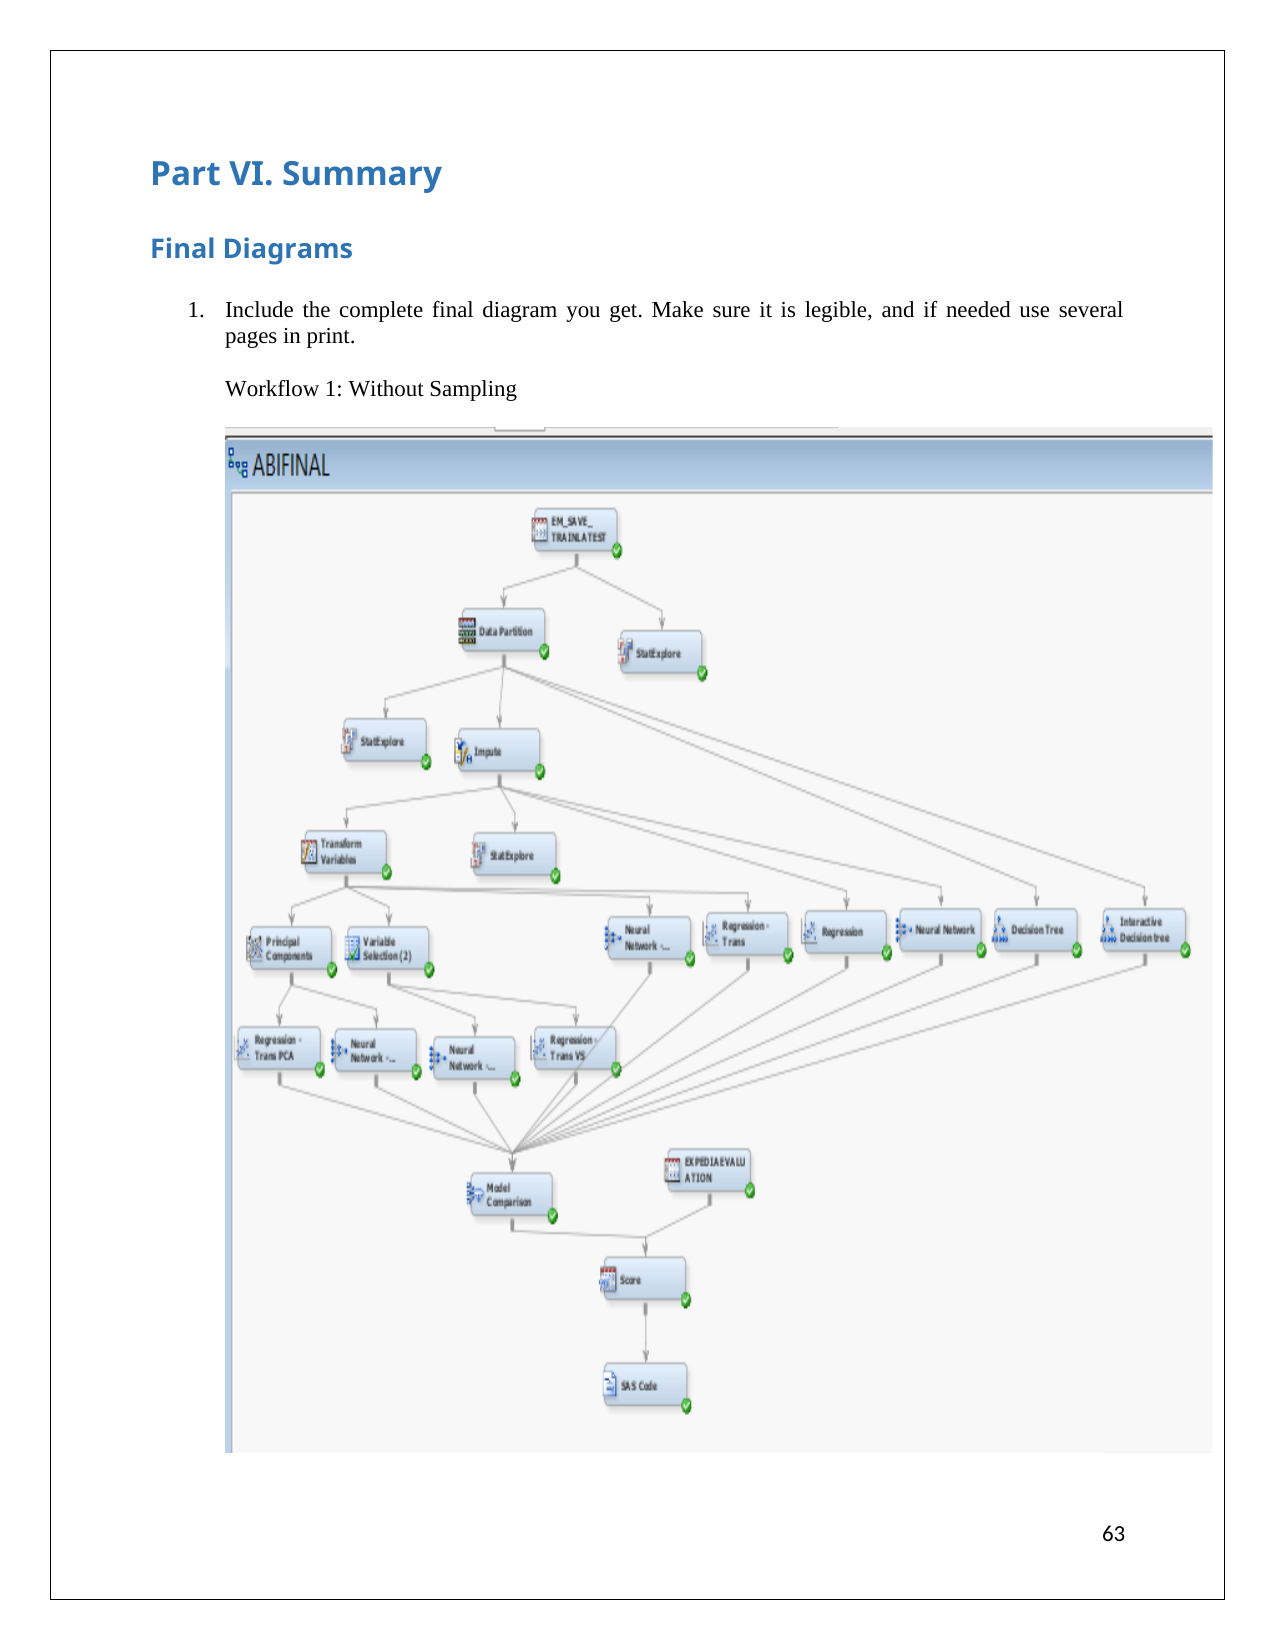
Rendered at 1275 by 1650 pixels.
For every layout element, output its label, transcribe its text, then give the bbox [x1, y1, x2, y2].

subtitle Final Diagrams [150, 229, 1125, 266]
picture [225, 427, 1213, 1453]
list Include the complete final diagram you get. Make sure it is legible, and if needed use several pages in print. [187, 296, 1125, 348]
subtitle Part VI. Summary [150, 150, 1125, 195]
text Workflow 1: Without Sampling [225, 375, 1125, 401]
